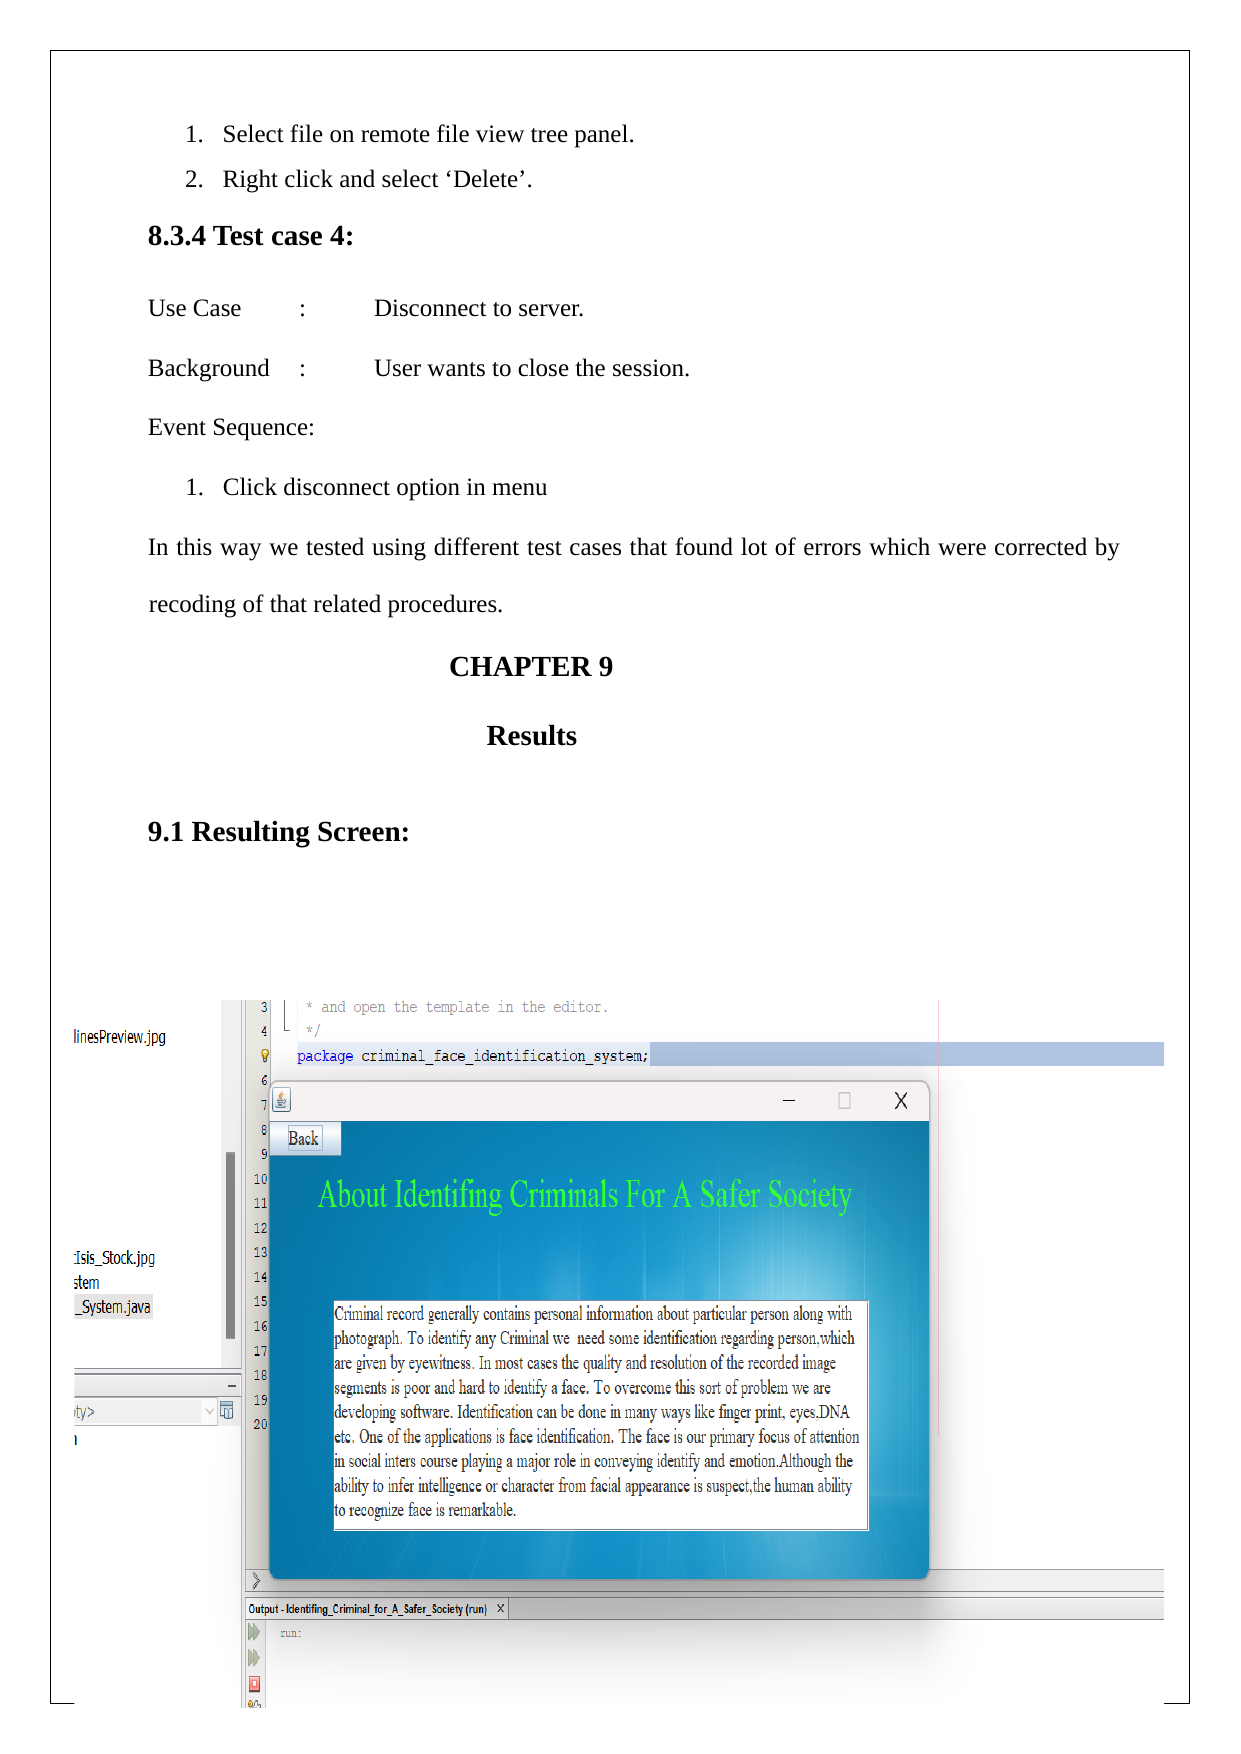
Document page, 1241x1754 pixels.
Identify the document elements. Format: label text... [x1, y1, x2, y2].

text Event Sequence: [148, 412, 1122, 441]
text 9.1 Resulting Screen: [148, 814, 1181, 848]
text Background : User wants to close the session. [148, 353, 1122, 382]
subtitle 8.3.4 Test case 4: [148, 218, 1181, 251]
text Use Case : Disconnect to server. [148, 293, 1122, 322]
text In this way we tested using different test cases that found lot of errors which were corrected by recoding of that related procedures. [148, 532, 1122, 618]
text CHAPTER 9 [449, 649, 1122, 682]
list Select file on remote file view tree panel. [185, 119, 1122, 148]
list Results [486, 718, 1122, 751]
list Right click and select ‘Delete’. [185, 164, 1122, 193]
text 1. Click disconnect option in menu [148, 472, 1122, 501]
picture [73, 1000, 1163, 1707]
